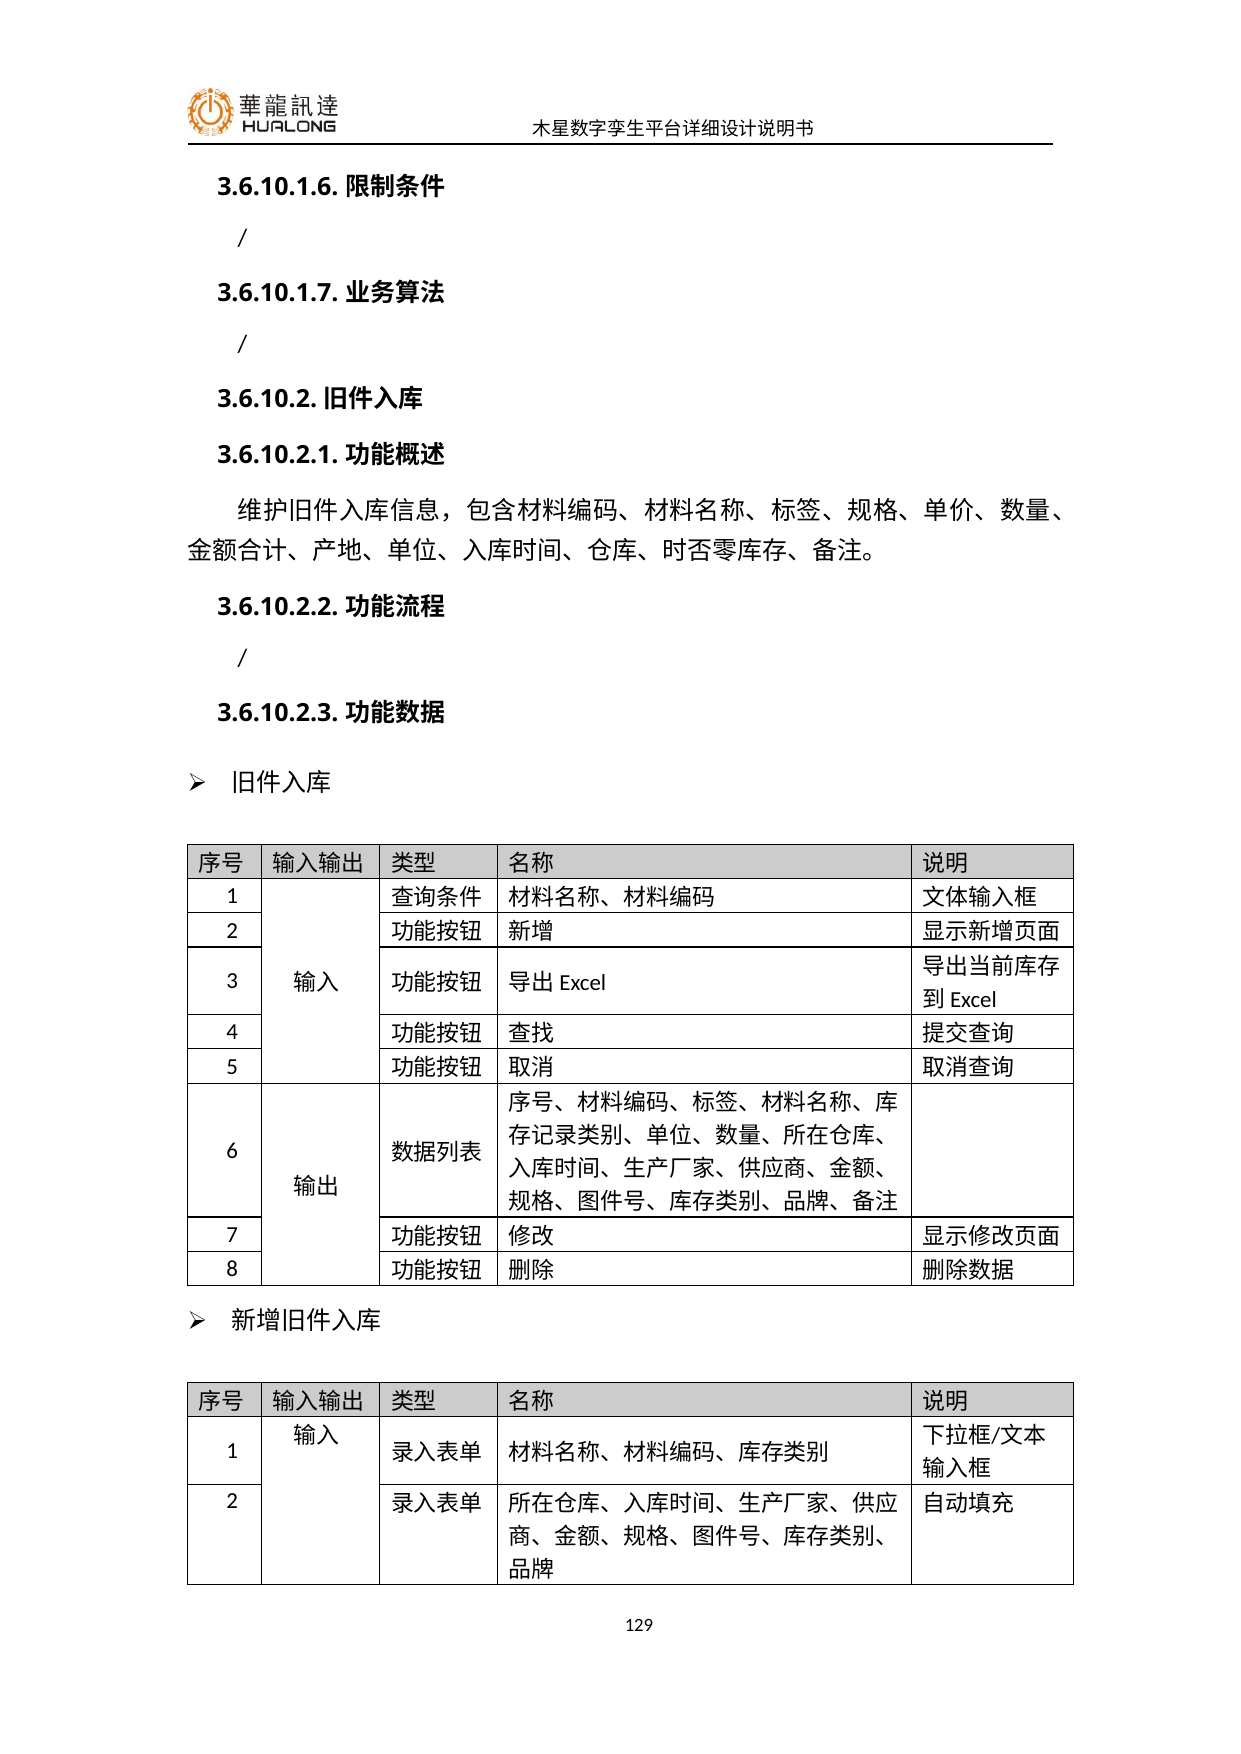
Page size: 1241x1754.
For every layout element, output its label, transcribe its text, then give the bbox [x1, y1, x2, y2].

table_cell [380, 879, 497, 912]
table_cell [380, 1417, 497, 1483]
text / [187, 328, 1053, 359]
subtitle 业务算法 [217, 272, 1053, 309]
text / [187, 642, 1053, 673]
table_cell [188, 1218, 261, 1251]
text 维护旧件入库信息，包含材料编码、材料名称、标签、规格、单价、数量、金额合计、产地、单位、入库时间、仓库、时否零库存、备注。 [187, 490, 1053, 566]
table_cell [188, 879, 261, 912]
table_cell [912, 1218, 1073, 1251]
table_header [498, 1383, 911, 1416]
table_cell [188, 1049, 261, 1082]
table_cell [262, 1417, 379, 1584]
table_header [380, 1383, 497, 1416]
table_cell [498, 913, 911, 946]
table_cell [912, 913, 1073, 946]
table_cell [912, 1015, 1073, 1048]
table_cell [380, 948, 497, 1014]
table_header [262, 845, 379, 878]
subtitle 功能概述 [217, 434, 1053, 471]
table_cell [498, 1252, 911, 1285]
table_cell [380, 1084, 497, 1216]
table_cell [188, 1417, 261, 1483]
list 新增旧件入库 [187, 1286, 1028, 1351]
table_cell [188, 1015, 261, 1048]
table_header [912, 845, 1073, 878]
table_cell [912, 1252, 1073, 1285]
subtitle 功能数据 [217, 692, 1053, 728]
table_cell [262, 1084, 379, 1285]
list 旧件入库 [187, 748, 1028, 813]
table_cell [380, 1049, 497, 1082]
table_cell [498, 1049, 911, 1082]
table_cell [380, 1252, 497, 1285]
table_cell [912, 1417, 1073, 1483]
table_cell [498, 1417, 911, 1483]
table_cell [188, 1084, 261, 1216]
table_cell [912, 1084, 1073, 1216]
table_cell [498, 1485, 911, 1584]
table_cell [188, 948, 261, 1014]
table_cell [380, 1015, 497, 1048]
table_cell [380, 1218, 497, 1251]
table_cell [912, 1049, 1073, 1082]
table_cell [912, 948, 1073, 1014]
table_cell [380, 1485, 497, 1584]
text / [187, 223, 1053, 253]
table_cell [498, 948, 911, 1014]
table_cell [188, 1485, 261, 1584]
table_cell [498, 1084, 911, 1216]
subtitle 功能流程 [217, 586, 1053, 622]
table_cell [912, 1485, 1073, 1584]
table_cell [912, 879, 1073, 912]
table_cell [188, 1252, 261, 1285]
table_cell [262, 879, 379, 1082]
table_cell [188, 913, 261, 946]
picture [187, 88, 338, 136]
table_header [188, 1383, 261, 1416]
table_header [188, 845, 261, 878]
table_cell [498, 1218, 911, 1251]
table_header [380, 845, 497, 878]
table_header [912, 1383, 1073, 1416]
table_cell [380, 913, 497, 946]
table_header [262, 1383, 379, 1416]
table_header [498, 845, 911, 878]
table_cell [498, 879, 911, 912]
subtitle 限制条件 [217, 167, 1053, 203]
subtitle 旧件入库 [217, 378, 1053, 414]
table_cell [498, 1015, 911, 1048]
